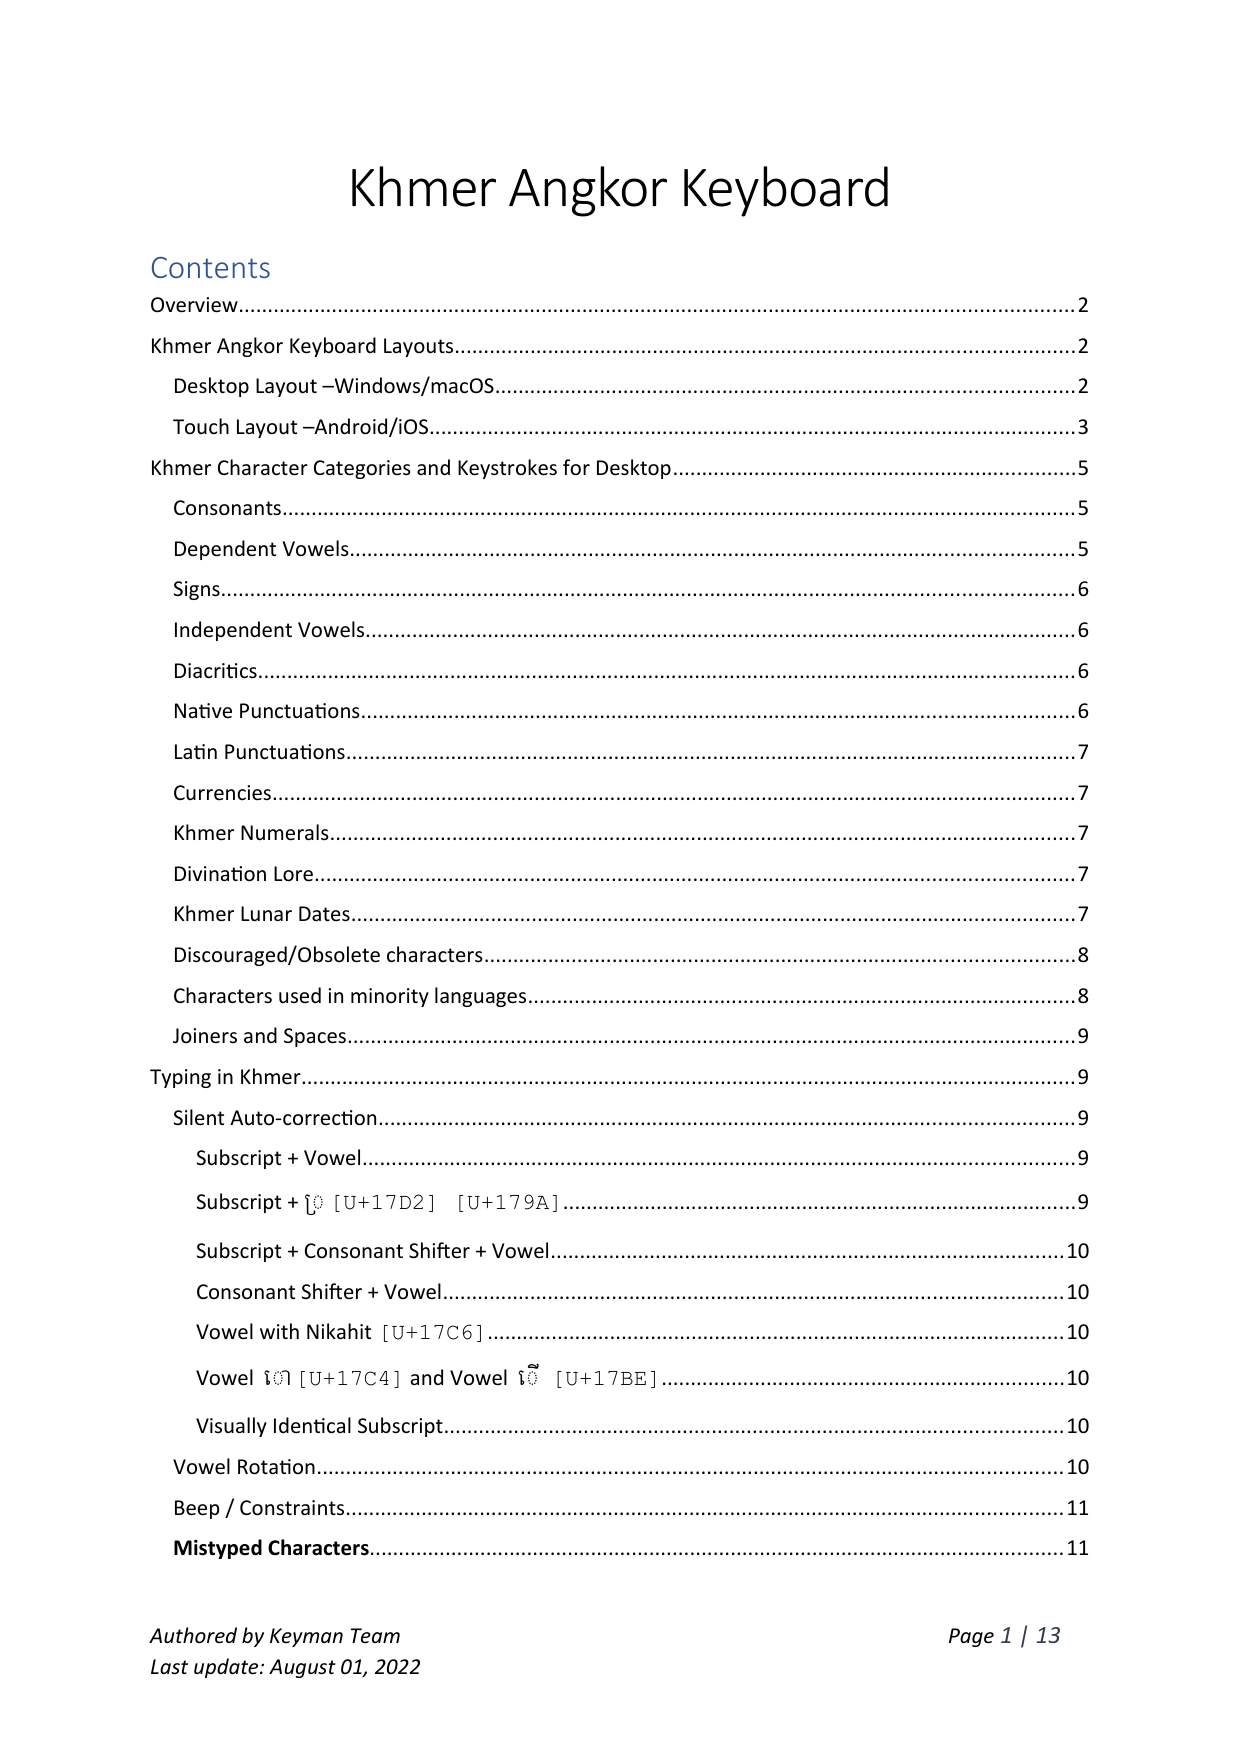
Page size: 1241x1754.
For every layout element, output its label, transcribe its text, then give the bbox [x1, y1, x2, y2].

title Khmer Angkor Keyboard [150, 150, 1090, 221]
